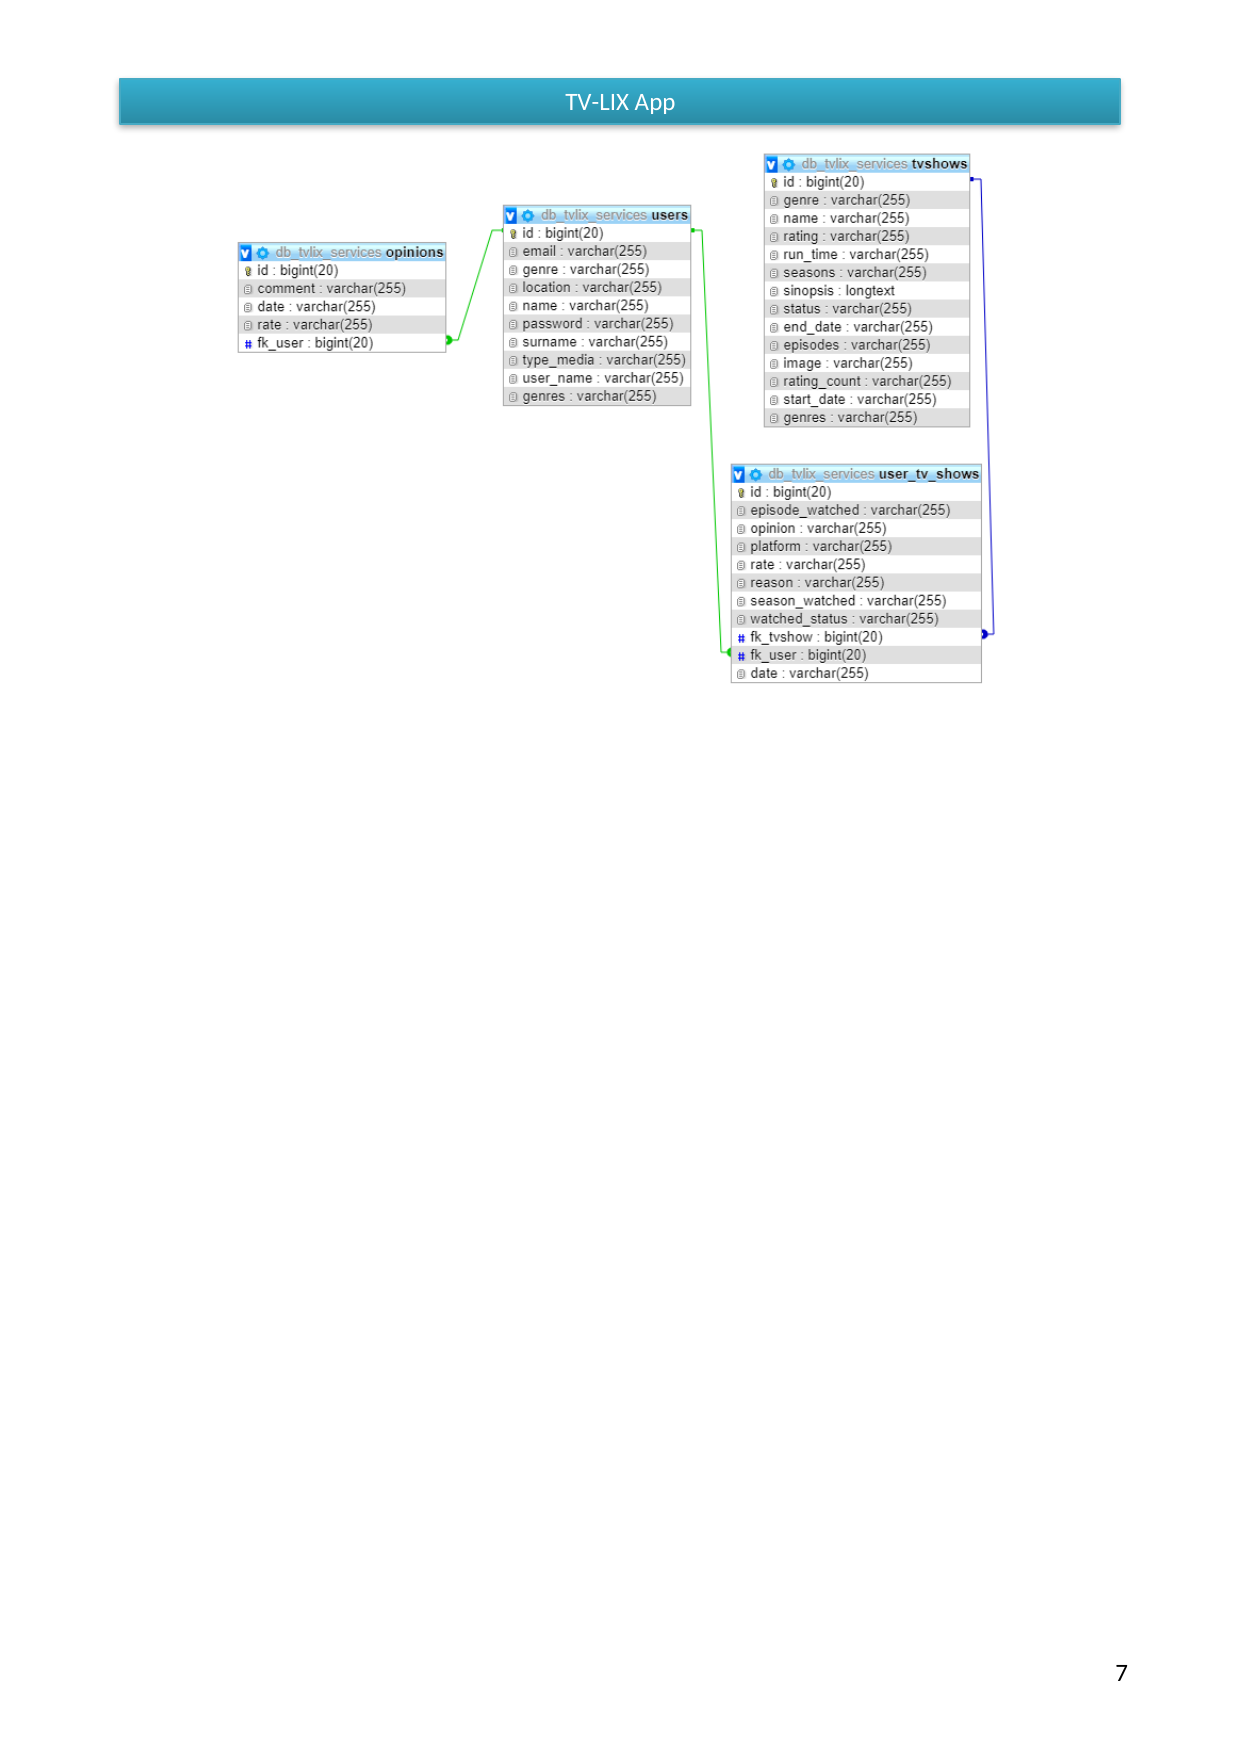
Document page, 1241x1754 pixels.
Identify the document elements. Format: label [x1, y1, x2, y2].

picture [226, 150, 1014, 688]
